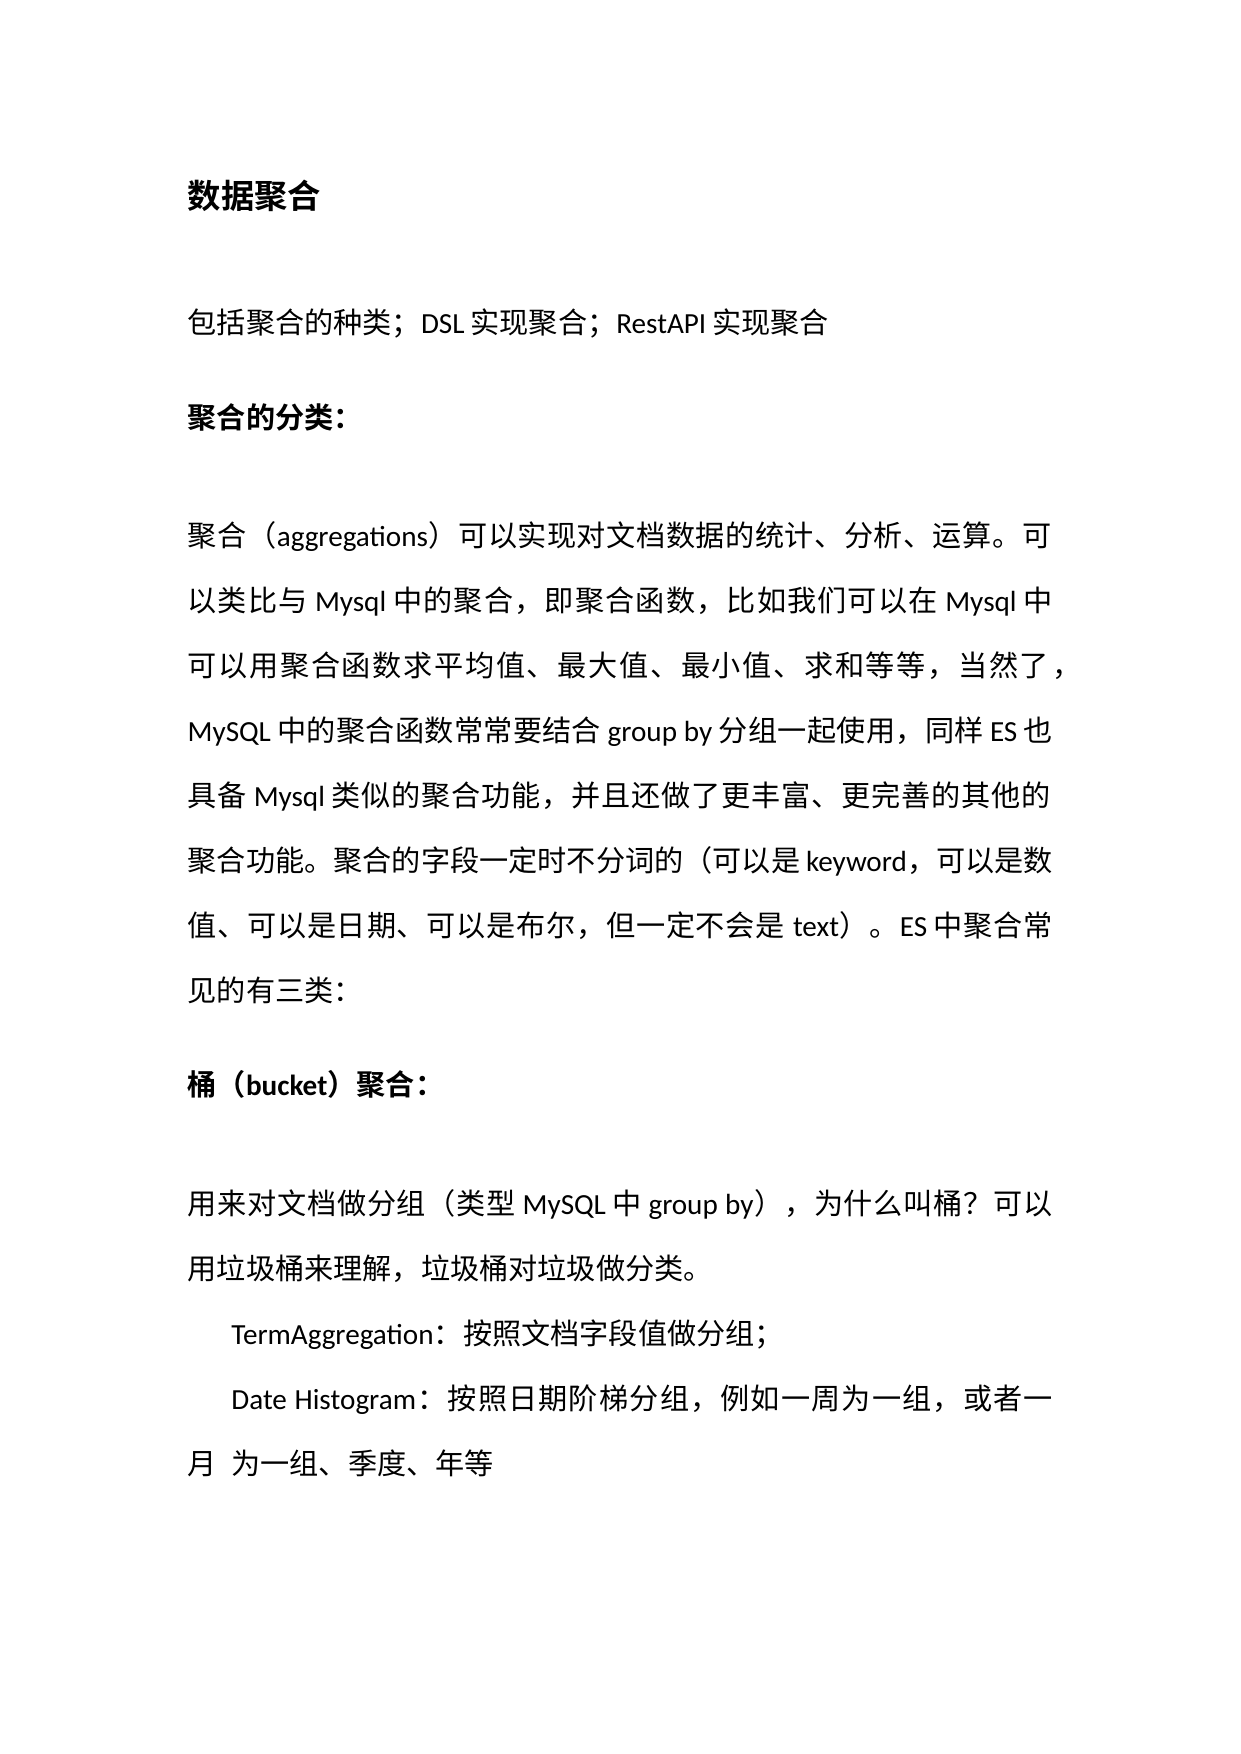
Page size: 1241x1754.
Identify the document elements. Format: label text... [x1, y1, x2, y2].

text 用来对文档做分组（类型MySQL中group by），为什么叫桶？可以用垃圾桶来理解，垃圾桶对垃圾做分类。 [187, 1169, 1053, 1299]
subtitle 数据聚合 [187, 162, 1053, 227]
text TermAggregation：按照文档字段值做分组； [187, 1299, 1053, 1364]
subtitle 聚合的分类： [187, 383, 1053, 448]
text 包括聚合的种类；DSL实现聚合；RestAPI实现聚合 [187, 289, 1053, 354]
subtitle 桶（bucket）聚合： [187, 1051, 1053, 1116]
text Date Histogram：按照日期阶梯分组，例如一周为一组，或者一月 为一组、季度、年等 [187, 1364, 1053, 1494]
text 聚合（aggregations）可以实现对文档数据的统计、分析、运算。可以类比与Mysql中的聚合，即聚合函数，比如我们可以在Mysql中可以用聚合函数求平均值、最大值、最小值、求和等等，当然了，MySQL中的聚合函数常常要结合group by分组一起使用，同样ES也具备Mysql类似的聚合功能，并且还做了更丰富、更完善的其他的聚合功能。聚合的字段一定时不分词的（可以是keyword，可以是数值、可以是日期、可以是布尔，但一定不会是text）。ES中聚合常见的有三类： [187, 501, 1053, 1021]
